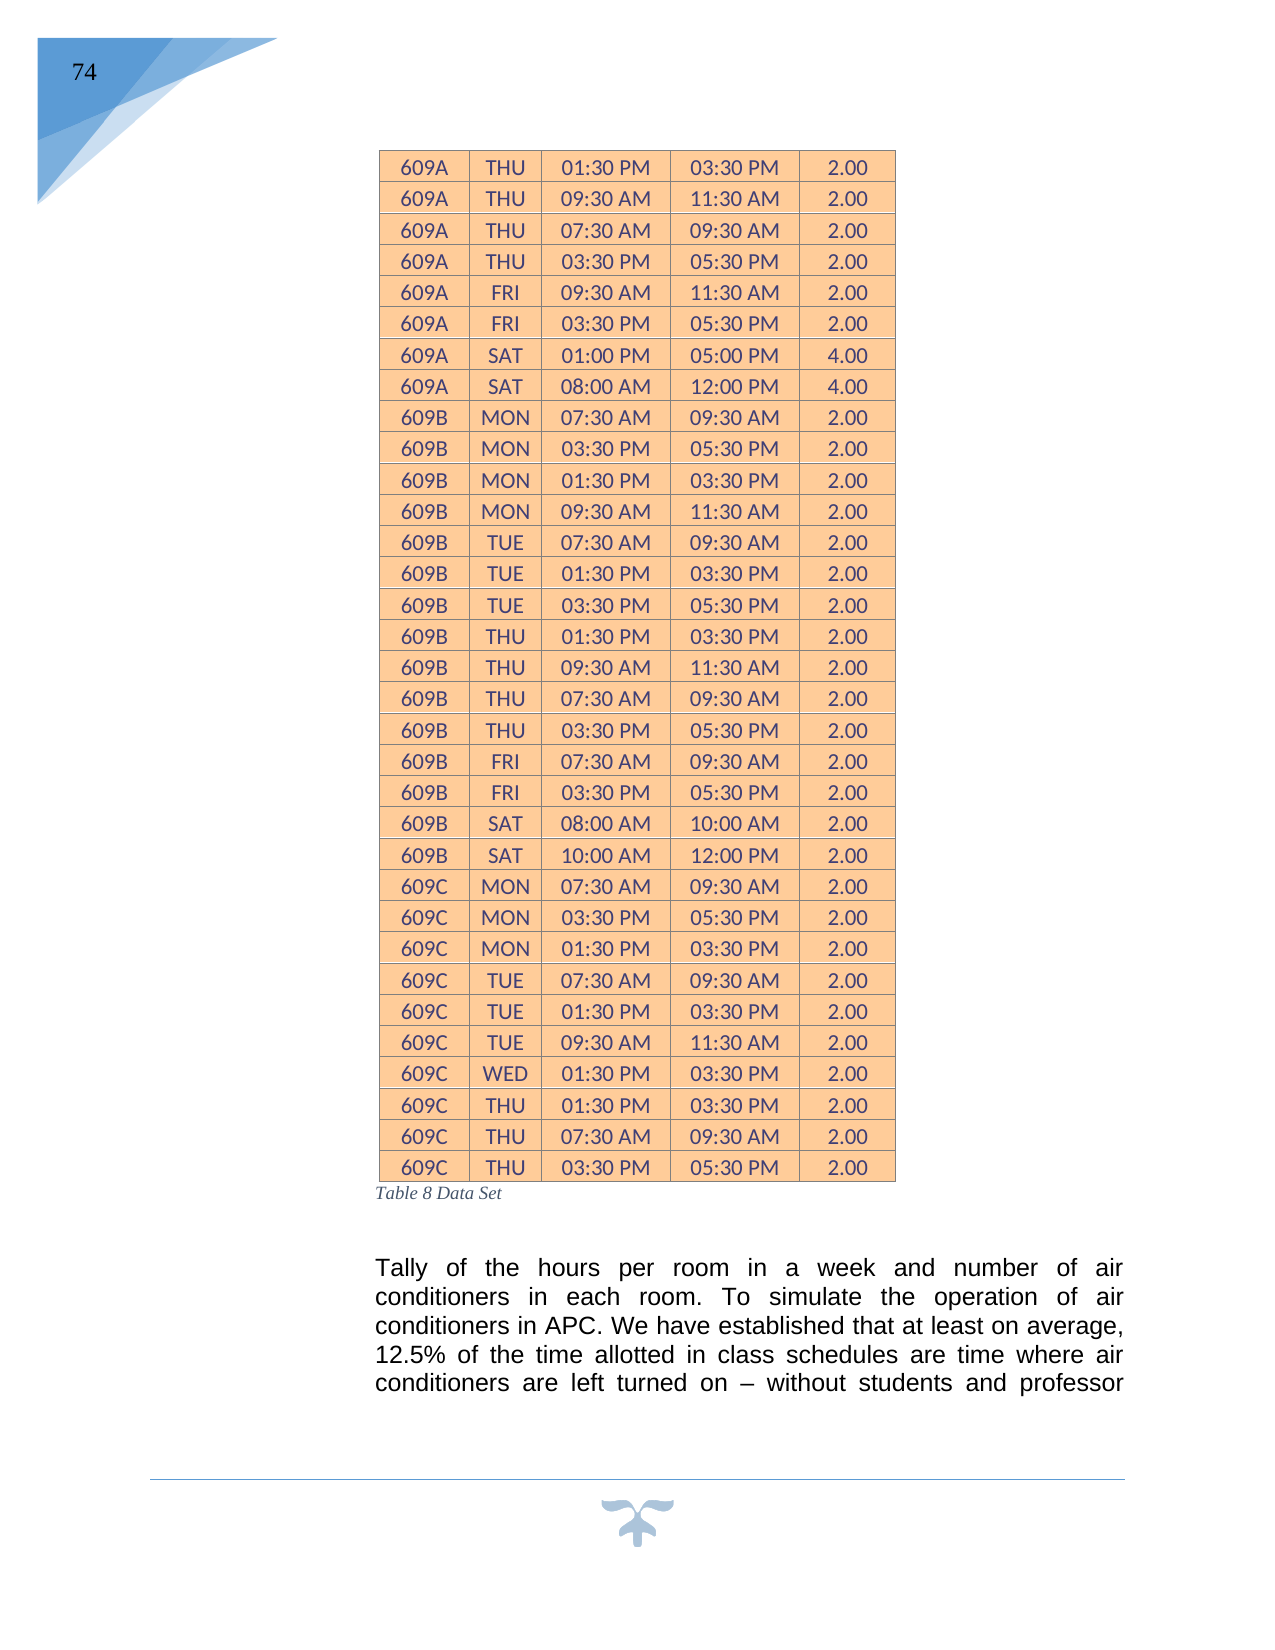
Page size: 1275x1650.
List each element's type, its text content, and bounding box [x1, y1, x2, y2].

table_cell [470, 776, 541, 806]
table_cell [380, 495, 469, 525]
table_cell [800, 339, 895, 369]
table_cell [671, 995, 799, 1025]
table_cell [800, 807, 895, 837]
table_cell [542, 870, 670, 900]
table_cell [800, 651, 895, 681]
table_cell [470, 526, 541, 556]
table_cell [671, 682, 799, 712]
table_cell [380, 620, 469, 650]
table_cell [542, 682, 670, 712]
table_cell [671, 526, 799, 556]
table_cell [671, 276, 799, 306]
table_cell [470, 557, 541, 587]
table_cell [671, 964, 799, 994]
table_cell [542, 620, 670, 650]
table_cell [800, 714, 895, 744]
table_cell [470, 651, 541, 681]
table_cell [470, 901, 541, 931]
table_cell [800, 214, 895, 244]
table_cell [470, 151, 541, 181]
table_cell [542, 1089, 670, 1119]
text Table 8 Data Set [150, 1182, 1125, 1204]
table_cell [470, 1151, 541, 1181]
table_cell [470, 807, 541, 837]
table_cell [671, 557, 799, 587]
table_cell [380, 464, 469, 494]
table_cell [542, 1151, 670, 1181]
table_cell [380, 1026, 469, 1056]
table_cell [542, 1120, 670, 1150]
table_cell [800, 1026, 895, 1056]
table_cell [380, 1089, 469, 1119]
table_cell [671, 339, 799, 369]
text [375, 1253, 1125, 1397]
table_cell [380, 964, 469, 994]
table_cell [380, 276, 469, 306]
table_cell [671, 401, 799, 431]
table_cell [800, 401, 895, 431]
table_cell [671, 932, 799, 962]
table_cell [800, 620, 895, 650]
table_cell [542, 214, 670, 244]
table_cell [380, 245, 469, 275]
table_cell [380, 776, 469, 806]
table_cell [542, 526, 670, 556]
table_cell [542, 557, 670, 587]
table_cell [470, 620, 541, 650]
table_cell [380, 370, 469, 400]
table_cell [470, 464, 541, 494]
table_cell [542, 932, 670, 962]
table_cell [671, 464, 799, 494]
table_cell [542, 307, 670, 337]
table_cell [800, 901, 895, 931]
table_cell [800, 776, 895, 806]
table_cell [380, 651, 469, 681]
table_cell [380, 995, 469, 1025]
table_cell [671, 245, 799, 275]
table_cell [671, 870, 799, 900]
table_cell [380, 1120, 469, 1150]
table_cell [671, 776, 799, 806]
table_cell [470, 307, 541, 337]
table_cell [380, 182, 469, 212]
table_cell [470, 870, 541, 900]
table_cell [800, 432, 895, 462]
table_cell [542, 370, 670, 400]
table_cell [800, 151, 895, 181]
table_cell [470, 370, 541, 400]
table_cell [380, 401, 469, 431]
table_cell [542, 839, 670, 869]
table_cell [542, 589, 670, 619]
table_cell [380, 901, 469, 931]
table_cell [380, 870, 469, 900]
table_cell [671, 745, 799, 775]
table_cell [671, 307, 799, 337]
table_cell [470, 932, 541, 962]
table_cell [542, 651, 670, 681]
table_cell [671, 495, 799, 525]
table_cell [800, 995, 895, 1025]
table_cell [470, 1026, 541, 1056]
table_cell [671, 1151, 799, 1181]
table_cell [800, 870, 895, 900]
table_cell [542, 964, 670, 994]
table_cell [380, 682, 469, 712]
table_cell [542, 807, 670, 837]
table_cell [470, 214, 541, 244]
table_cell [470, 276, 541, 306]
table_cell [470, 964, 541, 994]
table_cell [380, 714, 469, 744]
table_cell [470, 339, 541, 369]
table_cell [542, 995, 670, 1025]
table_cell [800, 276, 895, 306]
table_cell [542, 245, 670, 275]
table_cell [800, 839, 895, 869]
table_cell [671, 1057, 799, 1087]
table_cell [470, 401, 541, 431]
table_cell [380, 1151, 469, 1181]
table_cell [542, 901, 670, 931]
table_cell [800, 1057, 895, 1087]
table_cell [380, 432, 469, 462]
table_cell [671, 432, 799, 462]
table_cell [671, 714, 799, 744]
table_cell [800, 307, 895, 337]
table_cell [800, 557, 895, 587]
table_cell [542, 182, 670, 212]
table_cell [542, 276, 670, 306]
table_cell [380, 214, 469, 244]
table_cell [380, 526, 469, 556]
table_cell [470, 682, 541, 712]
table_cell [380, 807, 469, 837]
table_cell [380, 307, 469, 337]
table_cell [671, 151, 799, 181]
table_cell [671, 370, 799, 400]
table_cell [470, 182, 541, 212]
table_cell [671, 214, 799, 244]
picture [37, 37, 279, 206]
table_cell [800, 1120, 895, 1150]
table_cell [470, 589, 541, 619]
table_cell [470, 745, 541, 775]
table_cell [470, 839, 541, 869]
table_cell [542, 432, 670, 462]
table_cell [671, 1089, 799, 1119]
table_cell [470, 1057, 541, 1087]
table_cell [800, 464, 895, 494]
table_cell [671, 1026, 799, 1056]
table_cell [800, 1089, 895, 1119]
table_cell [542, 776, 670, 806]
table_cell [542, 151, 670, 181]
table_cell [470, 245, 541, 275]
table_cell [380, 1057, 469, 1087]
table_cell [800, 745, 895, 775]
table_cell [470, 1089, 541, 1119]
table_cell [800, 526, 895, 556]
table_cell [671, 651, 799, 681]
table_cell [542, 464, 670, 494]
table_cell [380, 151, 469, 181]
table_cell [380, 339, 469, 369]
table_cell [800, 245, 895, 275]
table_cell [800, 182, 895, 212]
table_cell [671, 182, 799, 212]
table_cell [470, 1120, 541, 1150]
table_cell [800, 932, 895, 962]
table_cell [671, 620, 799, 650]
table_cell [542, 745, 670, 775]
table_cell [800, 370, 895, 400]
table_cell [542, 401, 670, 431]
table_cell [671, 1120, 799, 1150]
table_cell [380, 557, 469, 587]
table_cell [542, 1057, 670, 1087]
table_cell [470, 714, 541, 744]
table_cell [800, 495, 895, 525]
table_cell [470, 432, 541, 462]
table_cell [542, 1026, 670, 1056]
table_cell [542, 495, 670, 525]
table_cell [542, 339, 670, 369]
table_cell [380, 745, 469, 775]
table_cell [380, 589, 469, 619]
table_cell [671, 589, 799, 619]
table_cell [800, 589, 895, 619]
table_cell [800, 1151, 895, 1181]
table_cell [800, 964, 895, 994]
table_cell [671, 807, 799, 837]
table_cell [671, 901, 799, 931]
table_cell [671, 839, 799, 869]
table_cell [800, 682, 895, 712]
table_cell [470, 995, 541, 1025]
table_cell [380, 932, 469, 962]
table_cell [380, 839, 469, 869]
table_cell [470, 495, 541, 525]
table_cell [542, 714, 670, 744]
